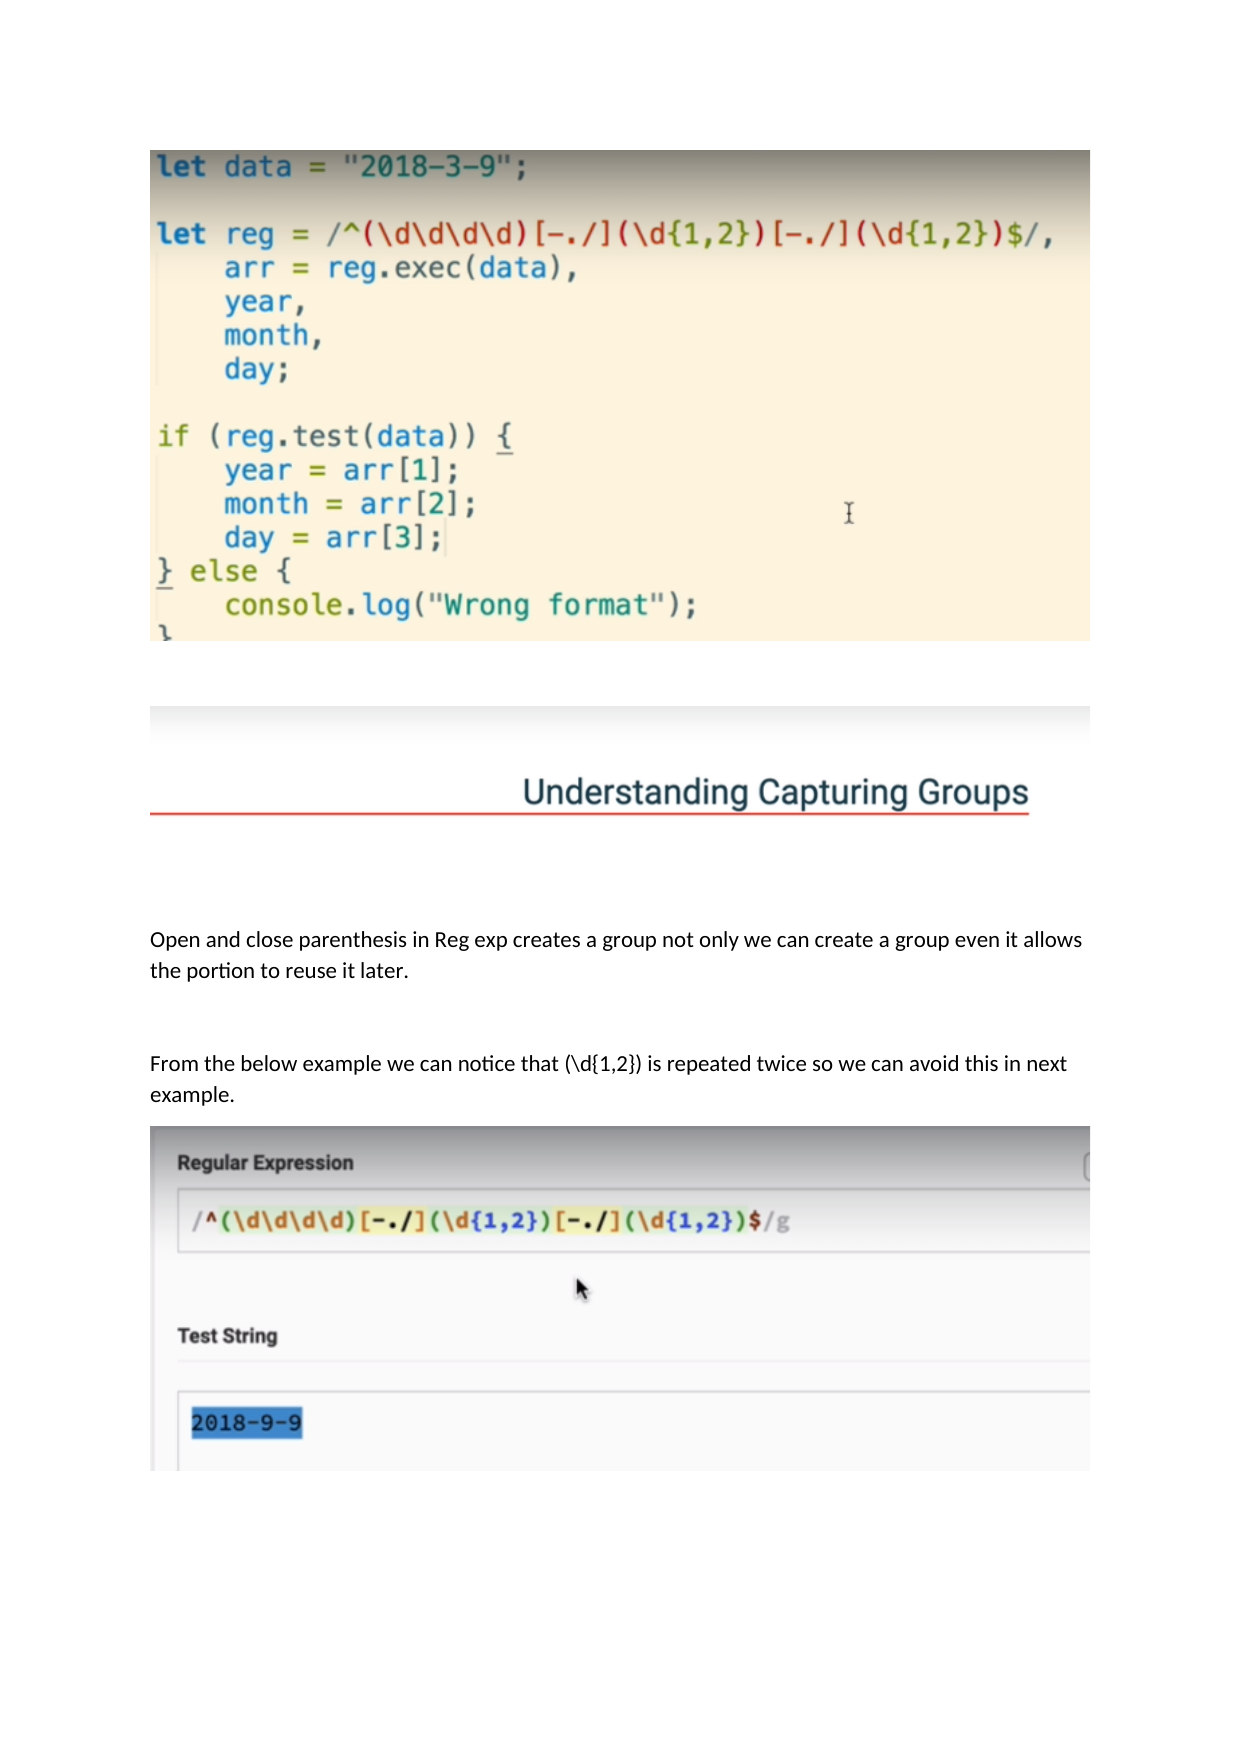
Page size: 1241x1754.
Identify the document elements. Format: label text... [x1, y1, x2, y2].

picture [150, 150, 1091, 641]
text From the below example we can notice that (\d{1,2}) is repeated twice so we can avoid this in next example. [150, 1049, 1090, 1108]
picture [150, 706, 1091, 907]
text Open and close parenthesis in Reg exp creates a group not only we can create a group even it allows the portion to reuse it later. [150, 926, 1090, 984]
picture [150, 1126, 1091, 1471]
